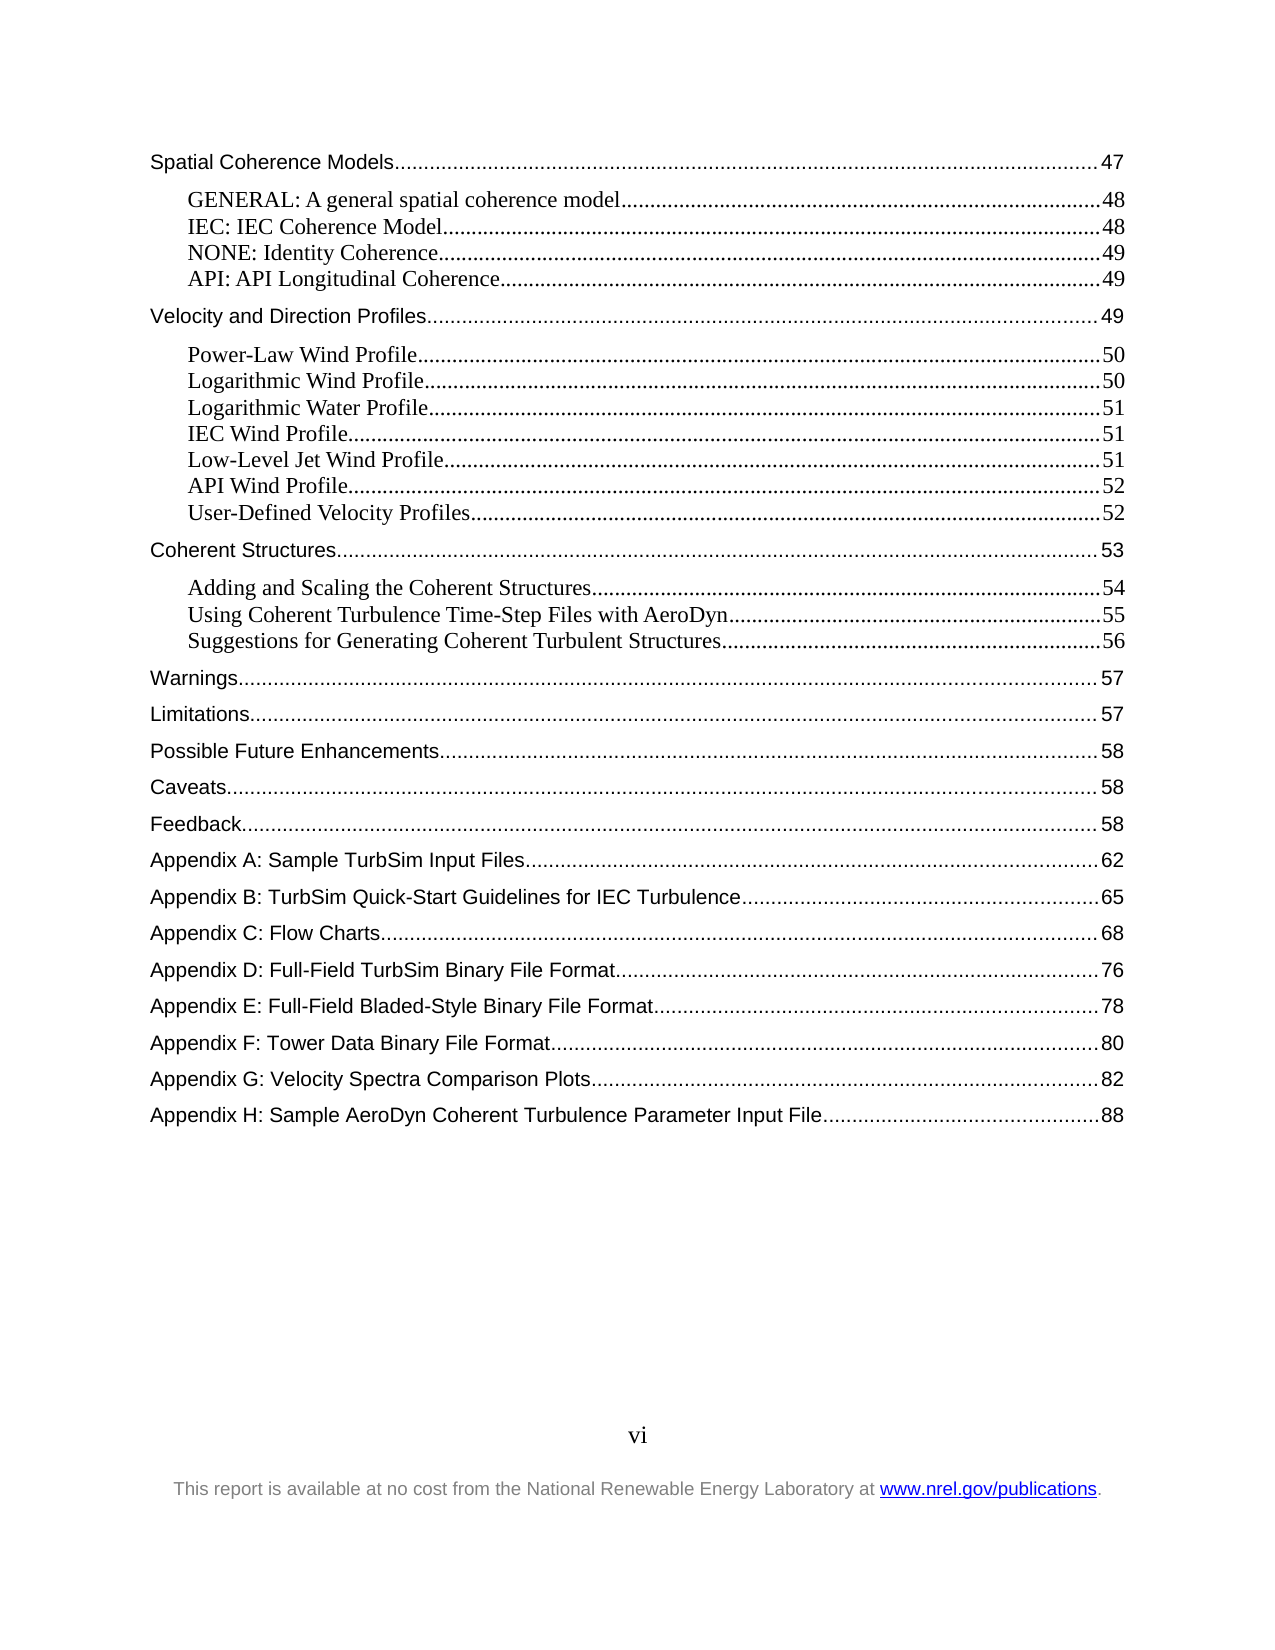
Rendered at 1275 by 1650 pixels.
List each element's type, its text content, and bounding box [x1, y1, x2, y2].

text Warnings 57 [150, 666, 1125, 690]
text Coherent Structures 53 [150, 538, 1125, 562]
text Appendix F: Tower Data Binary File Format 80 [150, 1030, 1125, 1054]
text Spatial Coherence Models 47 [150, 150, 1125, 174]
text Appendix E: Full-Field Bladed-Style Binary File Format 78 [150, 994, 1125, 1018]
text IEC Wind Profile 51 [187, 420, 1125, 446]
text Caveats 58 [150, 775, 1125, 799]
text GENERAL: A general spatial coherence model 48 [187, 186, 1125, 213]
text User-Defined Velocity Profiles 52 [187, 499, 1125, 525]
text API: API Longitudinal Coherence 49 [187, 266, 1125, 292]
text Appendix H: Sample AeroDyn Coherent Turbulence Parameter Input File 88 [150, 1103, 1125, 1127]
text Suggestions for Generating Coherent Turbulent Structures 56 [187, 627, 1125, 653]
text Logarithmic Wind Profile 50 [187, 367, 1125, 393]
text Appendix G: Velocity Spectra Comparison Plots 82 [150, 1067, 1125, 1091]
text Feedback 58 [150, 812, 1125, 836]
text Adding and Scaling the Coherent Structures 54 [187, 574, 1125, 601]
text Velocity and Direction Profiles 49 [150, 304, 1125, 328]
text API Wind Profile 52 [187, 473, 1125, 499]
text IEC: IEC Coherence Model 48 [187, 213, 1125, 239]
text Power-Law Wind Profile 50 [187, 341, 1125, 367]
text Appendix D: Full-Field TurbSim Binary File Format 76 [150, 957, 1125, 981]
text Appendix A: Sample TurbSim Input Files 62 [150, 848, 1125, 872]
text Appendix C: Flow Charts 68 [150, 921, 1125, 945]
text Using Coherent Turbulence Time-Step Files with AeroDyn 55 [187, 601, 1125, 627]
text Logarithmic Water Profile 51 [187, 393, 1125, 420]
text Possible Future Enhancements 58 [150, 739, 1125, 763]
text Limitations 57 [150, 702, 1125, 726]
text Low-Level Jet Wind Profile 51 [187, 446, 1125, 473]
text NONE: Identity Coherence 49 [187, 239, 1125, 266]
text Appendix B: TurbSim Quick-Start Guidelines for IEC Turbulence 65 [150, 884, 1125, 908]
